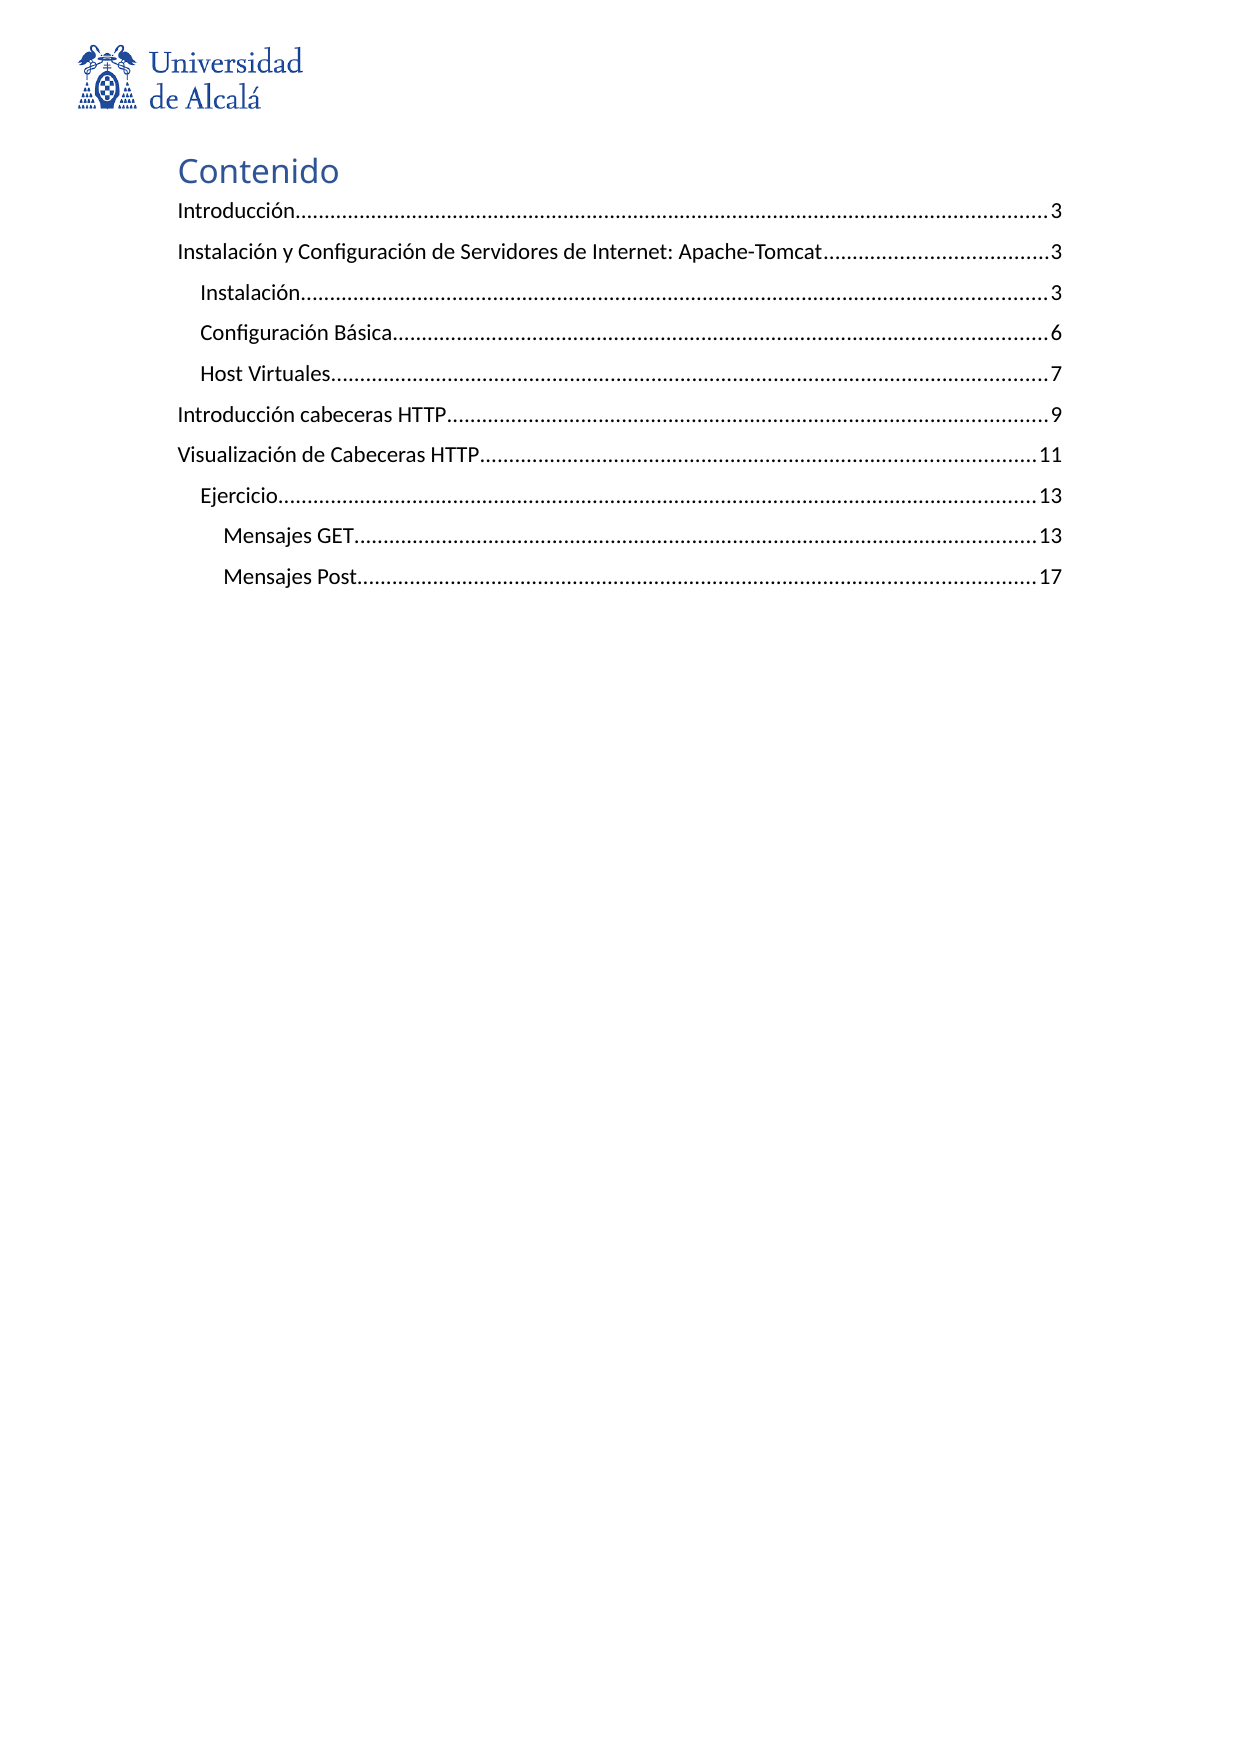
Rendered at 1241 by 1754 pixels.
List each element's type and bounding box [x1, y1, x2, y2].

picture [71, 36, 310, 117]
